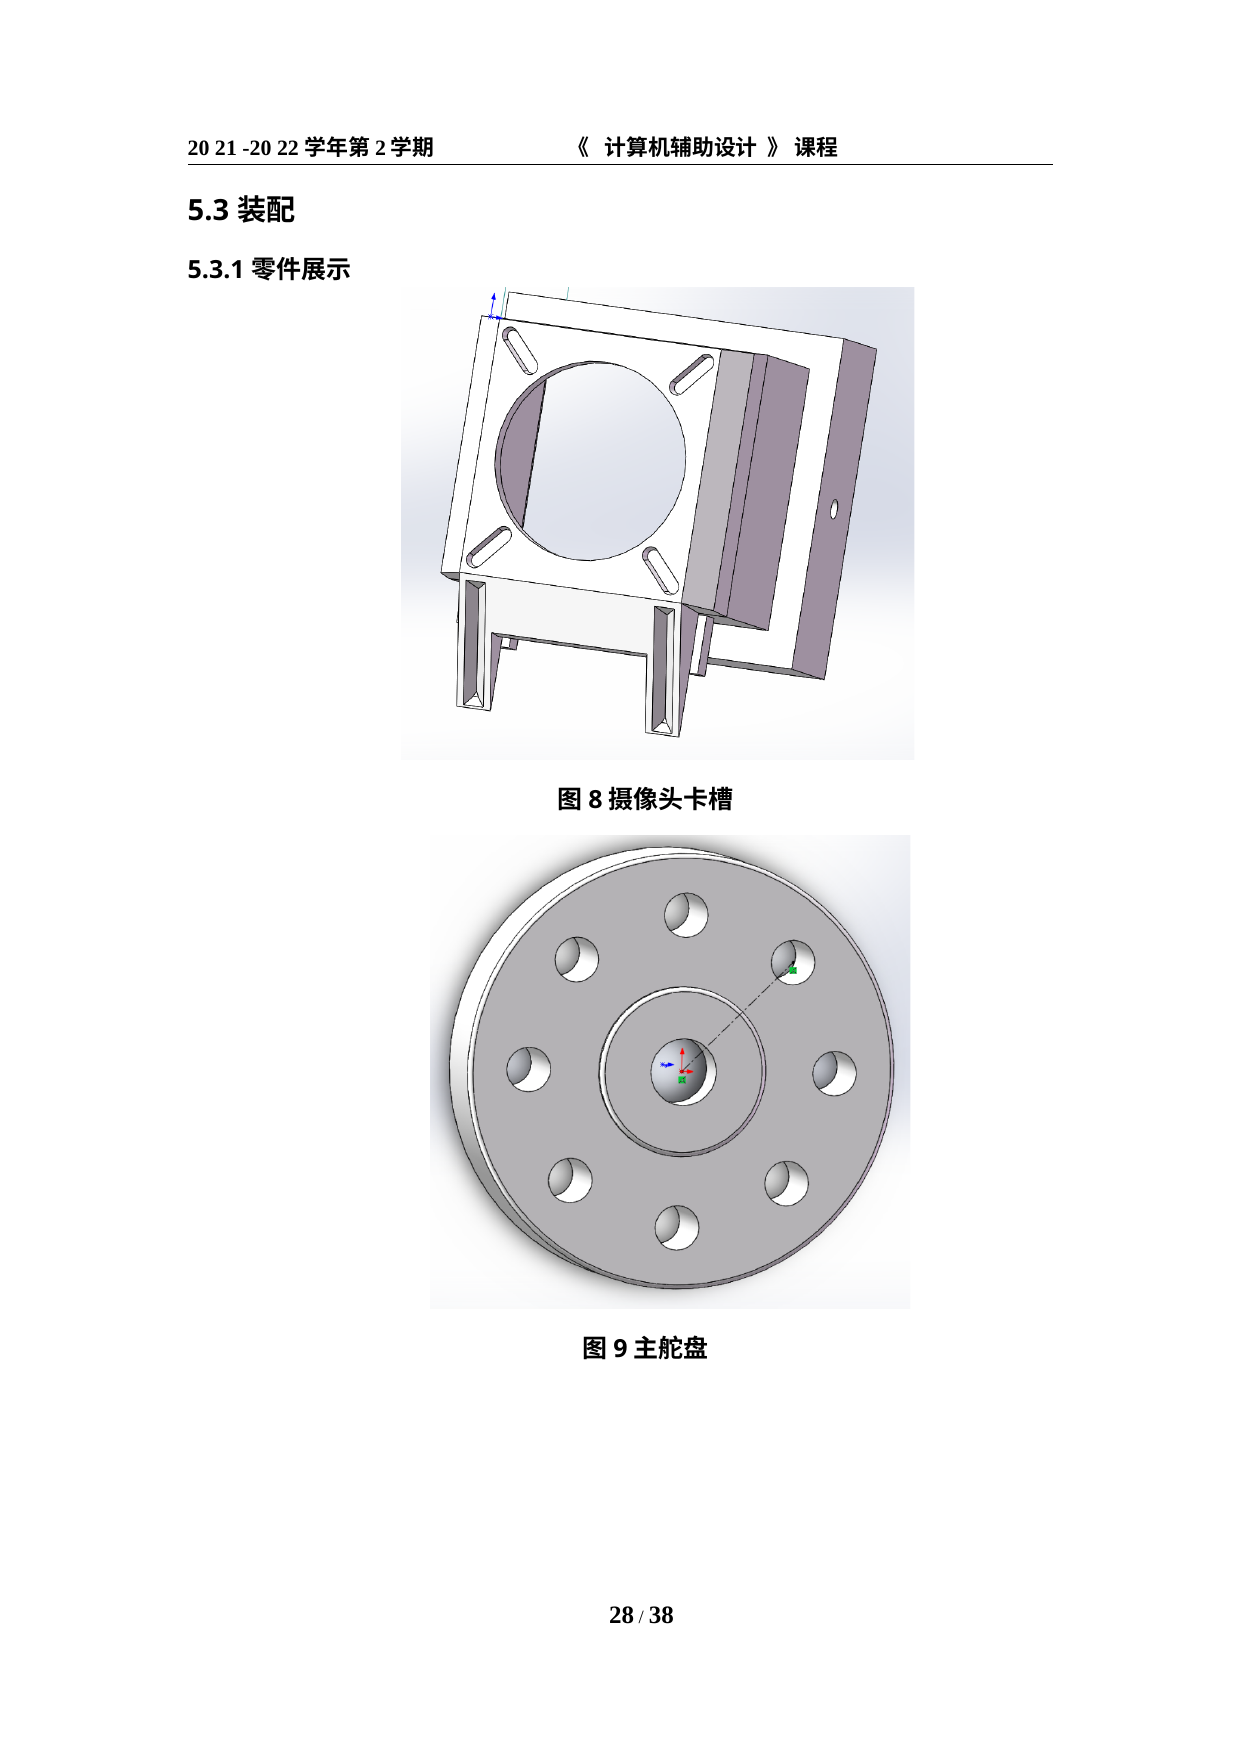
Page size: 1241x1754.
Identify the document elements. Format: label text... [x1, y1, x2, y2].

picture [401, 287, 915, 760]
picture [430, 835, 911, 1309]
subtitle 5.3 装配 [187, 168, 1053, 248]
subtitle 5.3.1 零件展示 [187, 248, 1053, 287]
